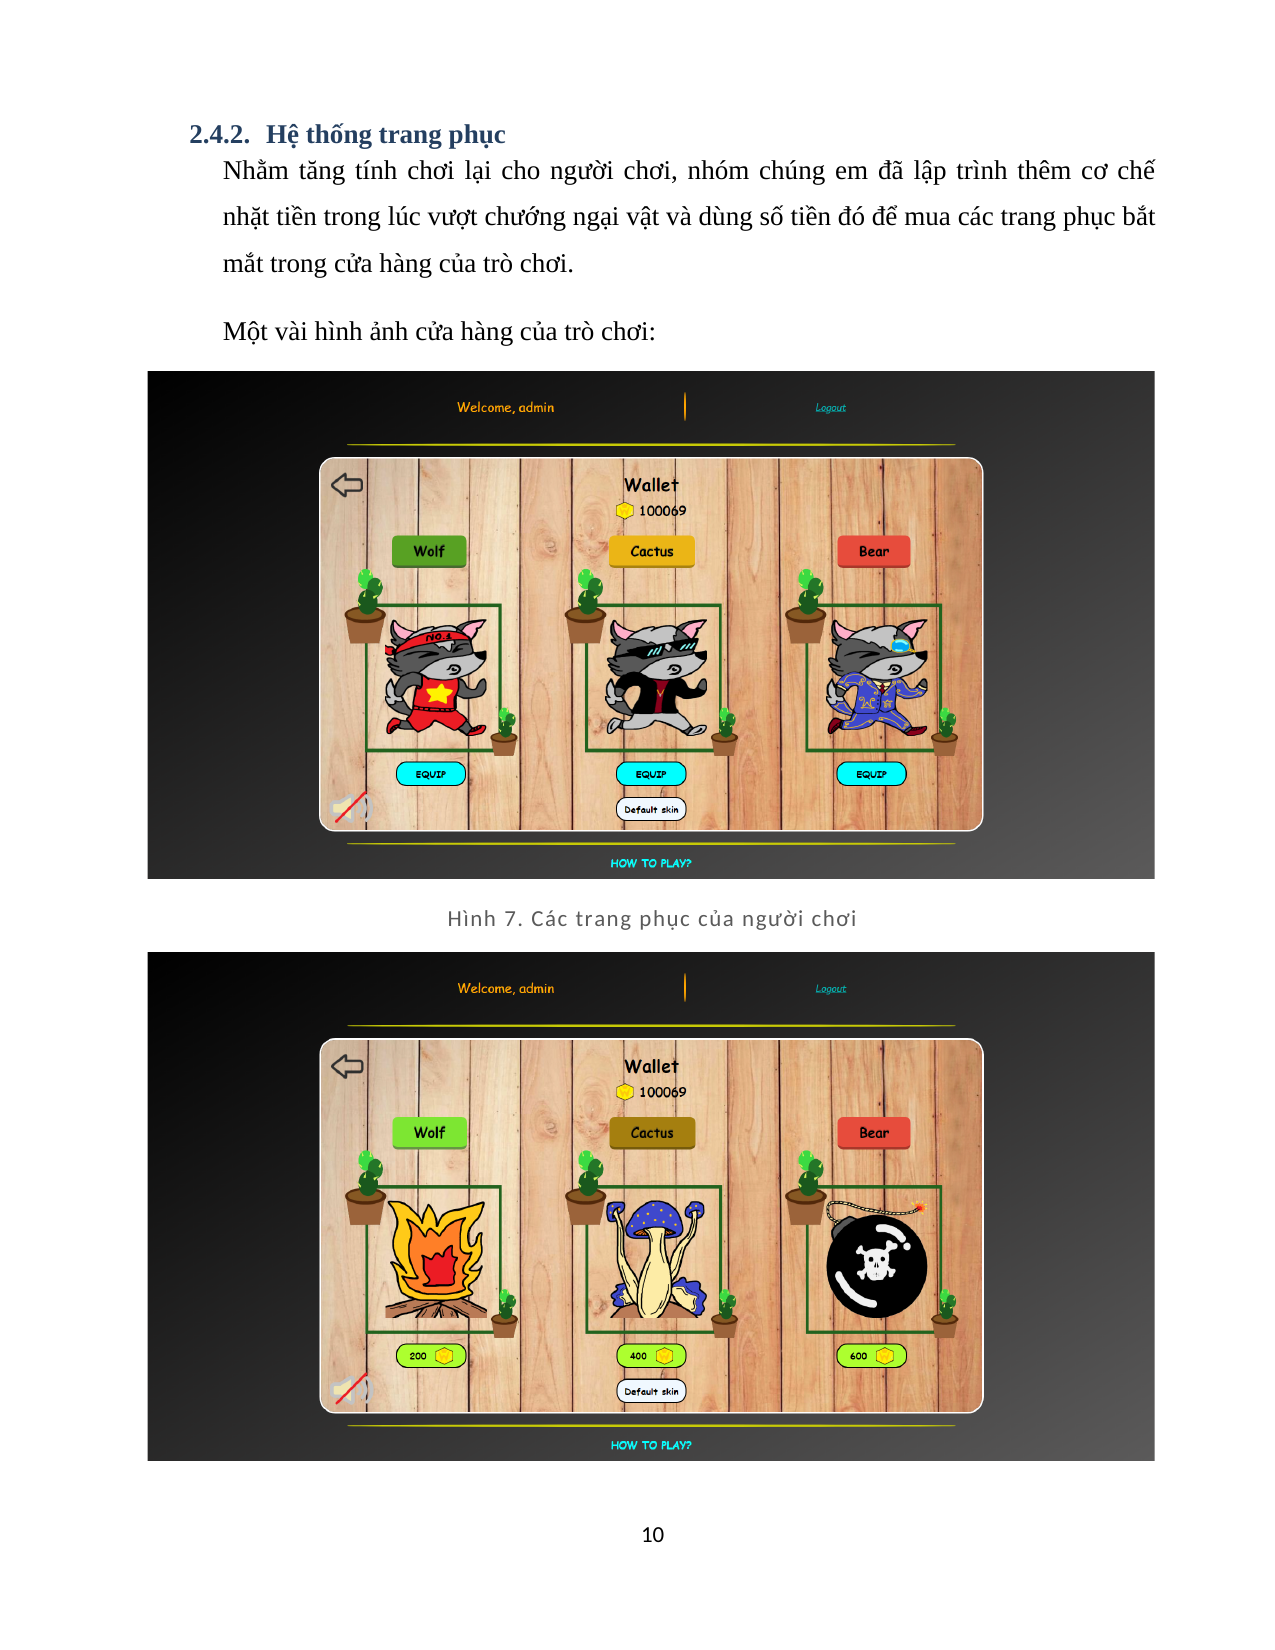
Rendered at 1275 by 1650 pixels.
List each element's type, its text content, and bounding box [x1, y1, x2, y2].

picture [147, 371, 1155, 879]
subtitle Hình 7. Các trang phục của người chơi [148, 904, 1157, 932]
picture [147, 952, 1155, 1461]
text Nhằm tăng tính chơi lại cho người chơi, nhóm chúng em đã lập trình thêm cơ chế nhặt tiền trong lúc vượt chướng ngại vật và dùng số tiền đó để mua các trang phục bắt mắt trong cửa hàng của trò chơi. [223, 154, 1157, 278]
subtitle Hệ thống trang phục [189, 118, 1157, 149]
text Một vài hình ảnh cửa hàng của trò chơi: [223, 315, 1157, 346]
